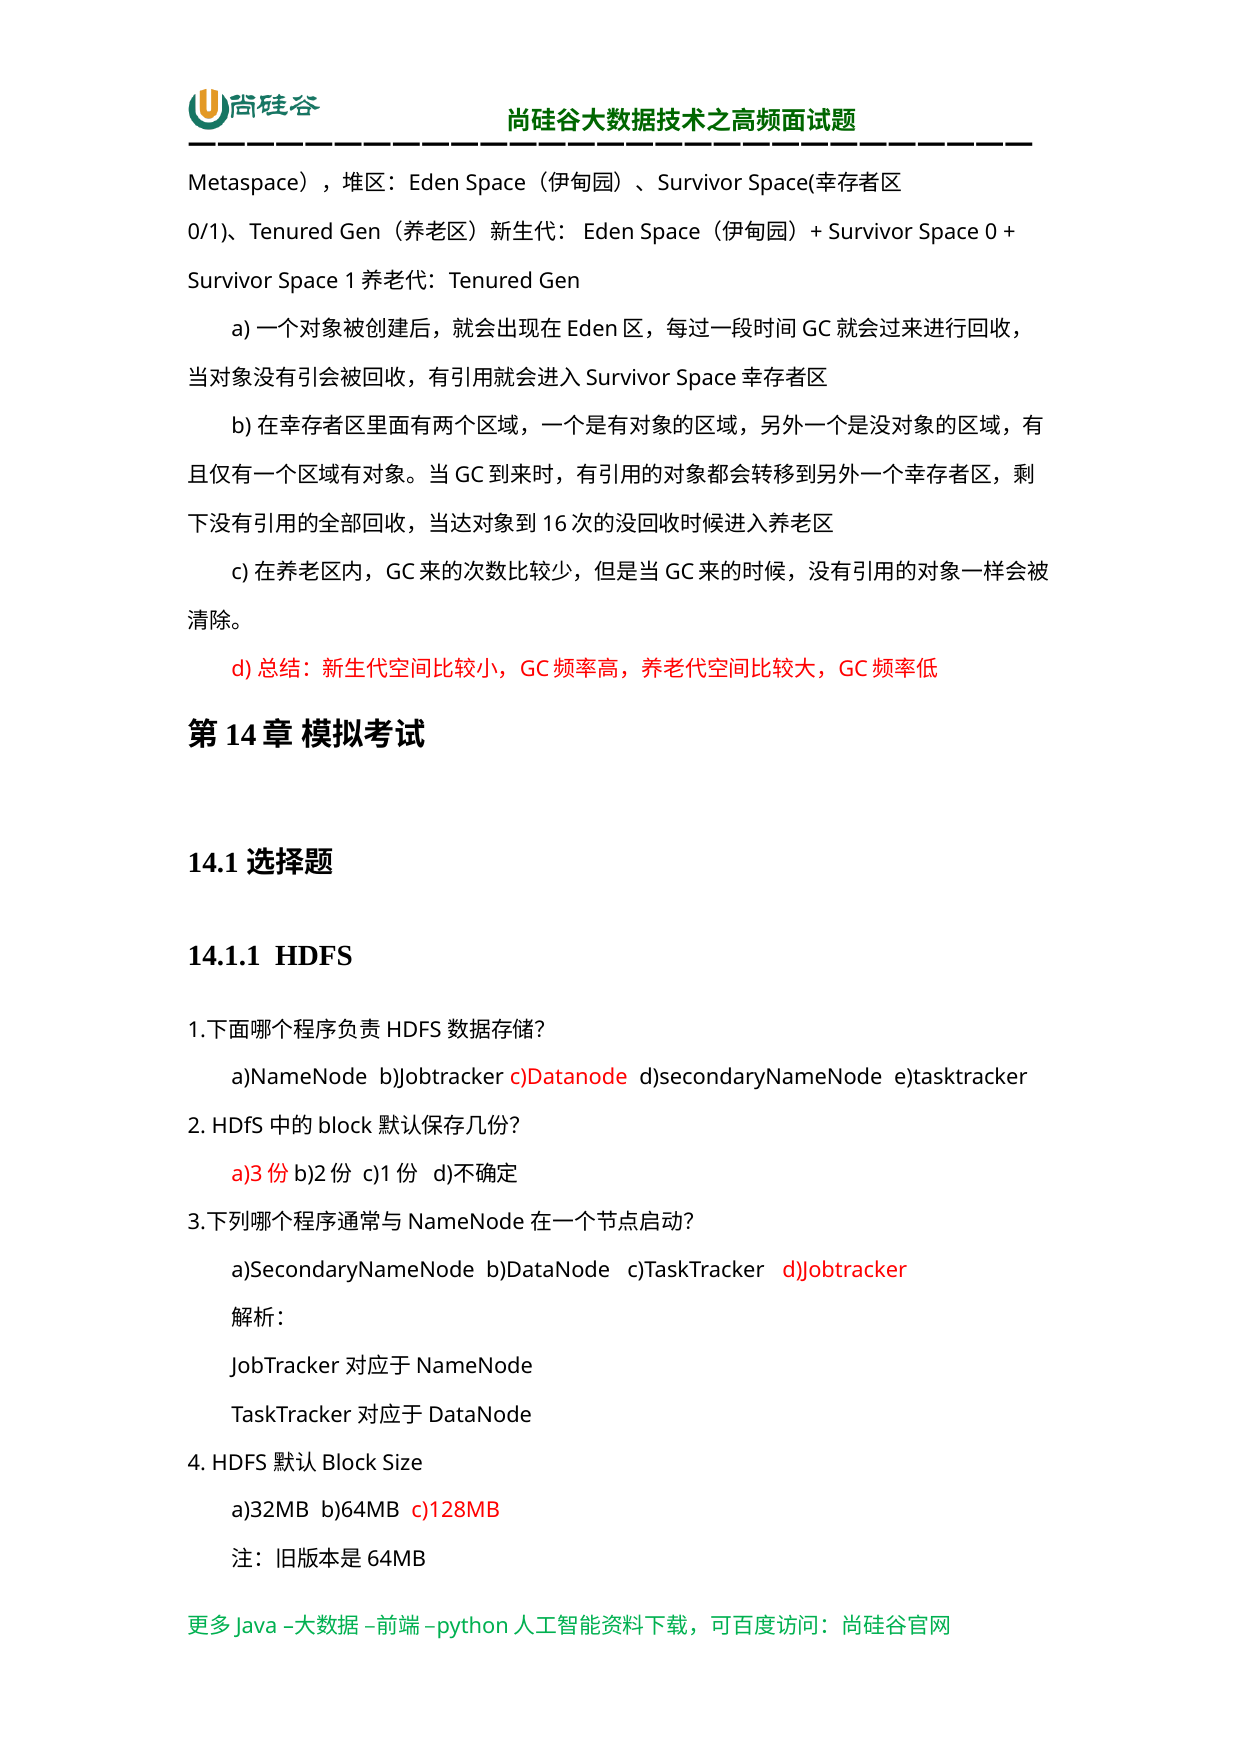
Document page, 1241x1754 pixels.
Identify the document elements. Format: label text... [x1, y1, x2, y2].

text 解析： [187, 1300, 1053, 1332]
subtitle 第14章 模拟考试 [187, 699, 1053, 764]
text a)NameNode b)Jobtracker c)Datanode d)secondaryNameNode e)tasktracker [187, 1060, 1053, 1092]
text 1.下面哪个程序负责 HDFS 数据存储？ [187, 1012, 1053, 1044]
text b) 在幸存者区里面有两个区域，一个是有对象的区域，另外一个是没对象的区域，有且仅有一个区域有对象。当GC到来时，有引用的对象都会转移到另外一个幸存者区，剩下没有引用的全部回收，当达对象到16次的没回收时候进入养老区 [187, 408, 1053, 538]
text a)3份 b)2份 c)1份 d)不确定 [187, 1156, 1053, 1188]
text a) 一个对象被创建后，就会出现在Eden区，每过一段时间GC就会过来进行回收，当对象没有引会被回收，有引用就会进入Survivor Space幸存者区 [187, 311, 1053, 392]
text TaskTracker 对应于 DataNode [187, 1396, 1053, 1429]
text a)SecondaryNameNode b)DataNode c)TaskTracker d)Jobtracker [187, 1252, 1053, 1285]
text d) 总结：新生代空间比较小，GC频率高，养老代空间比较大，GC频率低 [187, 651, 1053, 683]
text 2. HDfS 中的 block 默认保存几份？ [187, 1107, 1053, 1140]
text 注：旧版本是64MB [187, 1541, 1053, 1573]
text JobTracker 对应于 NameNode [187, 1348, 1053, 1381]
text 4. HDFS 默认 Block Size [187, 1445, 1053, 1477]
subtitle 14.1.1 HDFS [187, 923, 1053, 988]
text a)32MB b)64MB c)128MB [187, 1493, 1053, 1526]
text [187, 165, 1053, 295]
text 3.下列哪个程序通常与NameNode 在一个节点启动？ [187, 1204, 1053, 1237]
text c) 在养老区内，GC来的次数比较少，但是当GC来的时候，没有引用的对象一样会被清除。 [187, 553, 1053, 635]
subtitle 14.1 选择题 [187, 827, 1053, 892]
